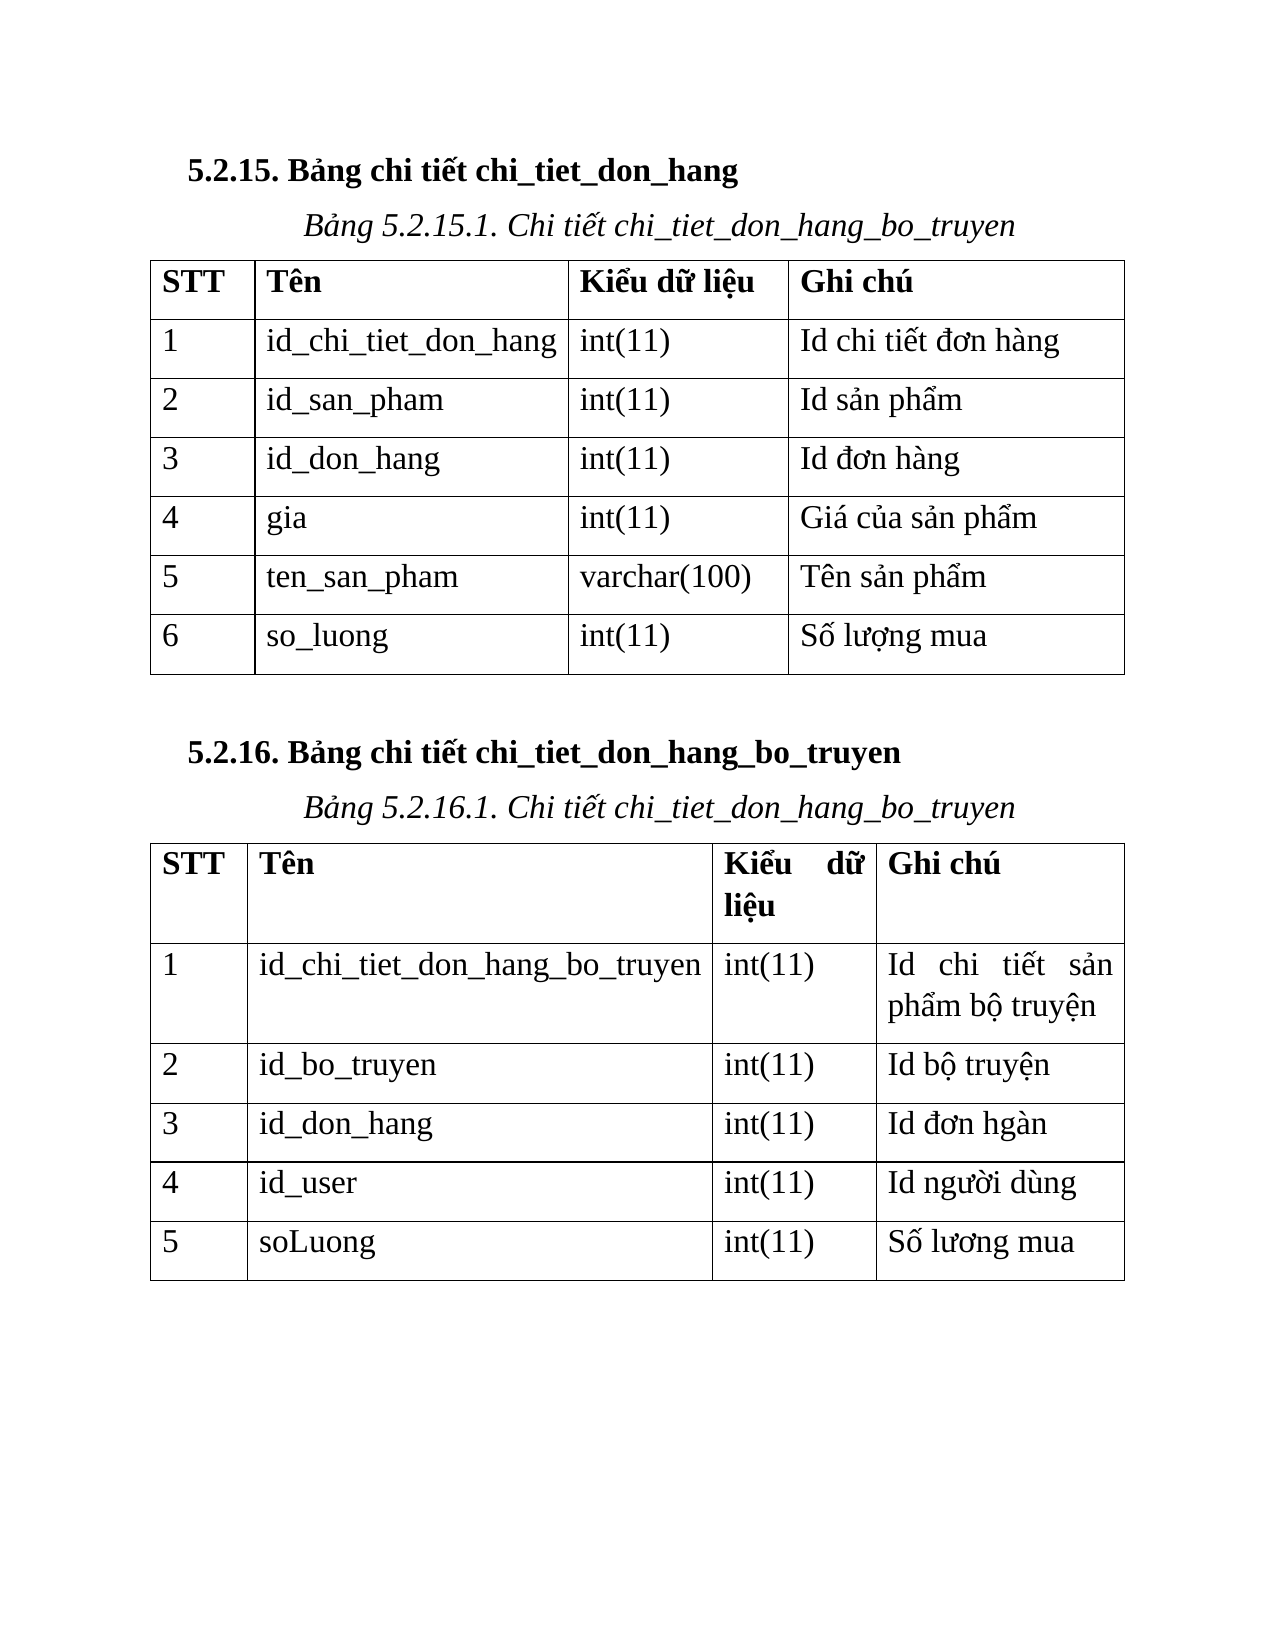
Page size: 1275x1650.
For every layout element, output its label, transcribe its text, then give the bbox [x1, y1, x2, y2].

table_header Ghi chú [877, 844, 1124, 943]
table_cell Id đơn hgàn [877, 1104, 1124, 1161]
table_cell so_luong [256, 615, 568, 673]
table_cell Id chi tiết đơn hàng [789, 320, 1124, 378]
table_cell Số lượng mua [789, 615, 1124, 673]
table_cell 3 [151, 1104, 247, 1161]
table_cell id_don_hang [256, 438, 568, 496]
table_cell Id người dùng [877, 1163, 1124, 1221]
table_cell gia [256, 497, 568, 555]
table_cell int(11) [713, 1104, 876, 1161]
table_cell Số lương mua [877, 1222, 1124, 1279]
table_header Kiểu dữ liệu [569, 261, 788, 319]
table_cell int(11) [713, 1044, 876, 1102]
table_cell 4 [151, 1163, 247, 1221]
table_cell id_user [248, 1163, 712, 1221]
table_cell soLuong [248, 1222, 712, 1279]
table_cell id_don_hang [248, 1104, 712, 1161]
table_cell int(11) [713, 944, 876, 1043]
table_cell int(11) [569, 615, 788, 673]
table_cell int(11) [713, 1163, 876, 1221]
table_header Tên [256, 261, 568, 319]
table_cell 1 [151, 944, 247, 1043]
table_cell Giá của sản phẩm [789, 497, 1124, 555]
table_cell ten_san_pham [256, 556, 568, 614]
table_cell int(11) [569, 320, 788, 378]
table_header Kiểu dữ liệu [713, 844, 876, 943]
table_cell id_chi_tiet_don_hang_bo_truyen [248, 944, 712, 1043]
subtitle Bảng 5.2.15.1. Chi tiết chi_tiet_don_hang_bo_truyen [150, 205, 1125, 243]
subtitle 5.2.15. Bảng chi tiết chi_tiet_don_hang [187, 150, 1125, 188]
table_cell int(11) [713, 1222, 876, 1279]
table_cell 5 [151, 1222, 247, 1279]
table_cell 2 [151, 379, 254, 437]
subtitle 5.2.16. Bảng chi tiết chi_tiet_don_hang_bo_truyen [187, 732, 1125, 771]
table_cell int(11) [569, 438, 788, 496]
table_header Tên [248, 844, 712, 943]
table_header STT [151, 844, 247, 943]
table_cell Id bộ truyện [877, 1044, 1124, 1102]
table_cell 3 [151, 438, 254, 496]
table_cell Tên sản phẩm [789, 556, 1124, 614]
table_header STT [151, 261, 254, 319]
table_cell Id sản phẩm [789, 379, 1124, 437]
table_cell id_chi_tiet_don_hang [256, 320, 568, 378]
table_cell id_bo_truyen [248, 1044, 712, 1102]
table_header Ghi chú [789, 261, 1124, 319]
table_cell 4 [151, 497, 254, 555]
subtitle Bảng 5.2.16.1. Chi tiết chi_tiet_don_hang_bo_truyen [150, 787, 1125, 826]
table_cell 1 [151, 320, 254, 378]
table_cell int(11) [569, 379, 788, 437]
table_cell int(11) [569, 497, 788, 555]
table_cell Id chi tiết sản phẩm bộ truyện [877, 944, 1124, 1043]
table_cell varchar(100) [569, 556, 788, 614]
table_cell 2 [151, 1044, 247, 1102]
table_cell id_san_pham [256, 379, 568, 437]
table_cell 6 [151, 615, 254, 673]
table_cell 5 [151, 556, 254, 614]
table_cell Id đơn hàng [789, 438, 1124, 496]
